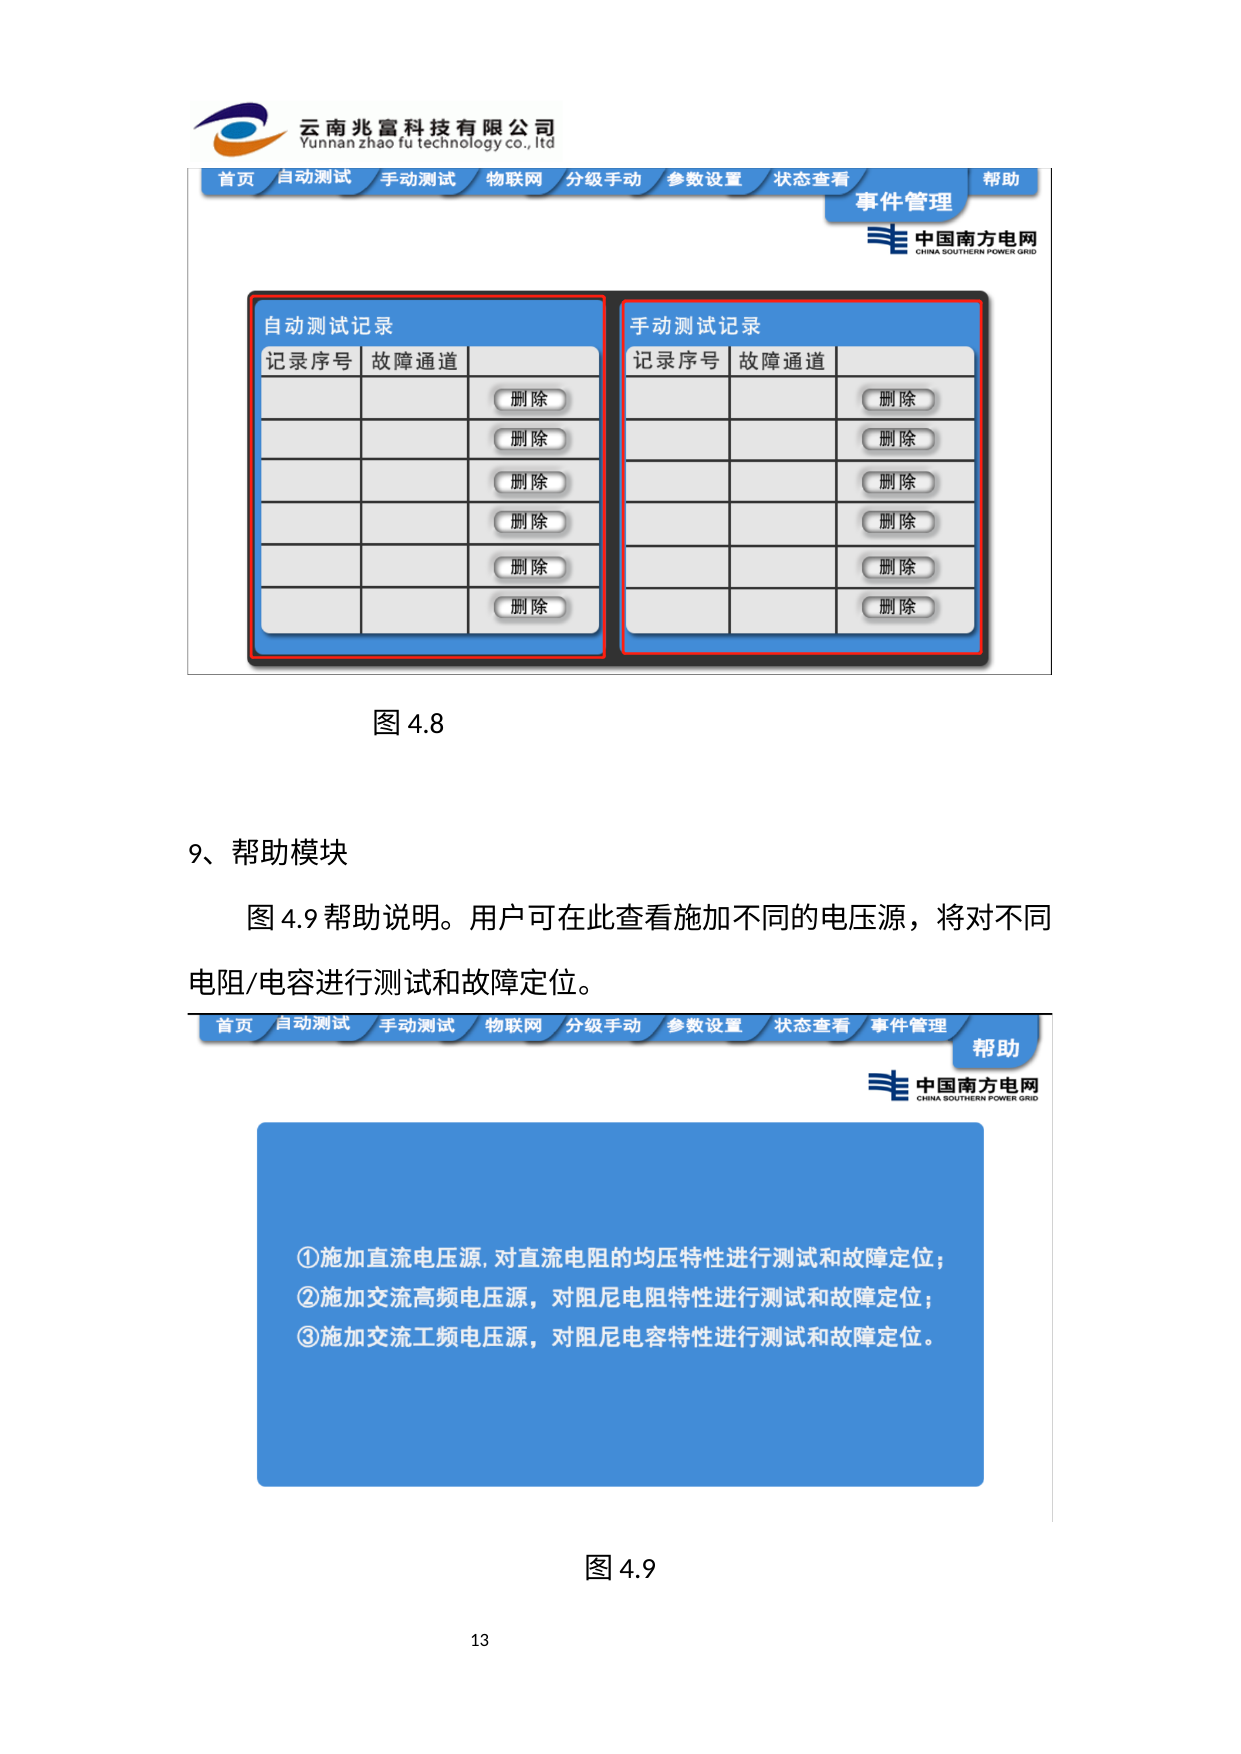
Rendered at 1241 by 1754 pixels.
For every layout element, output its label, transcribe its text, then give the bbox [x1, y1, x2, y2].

picture [187, 168, 1052, 675]
list 图4.9 [187, 1534, 1053, 1599]
list 9、帮助模块 [187, 819, 1053, 884]
list 图4.9帮助说明。用户可在此查看施加不同的电压源，将对不同电阻/电容进行测试和故障定位。 [187, 884, 1053, 1013]
list 图4.8 [187, 689, 1053, 754]
picture [187, 90, 563, 162]
picture [187, 1013, 1053, 1522]
